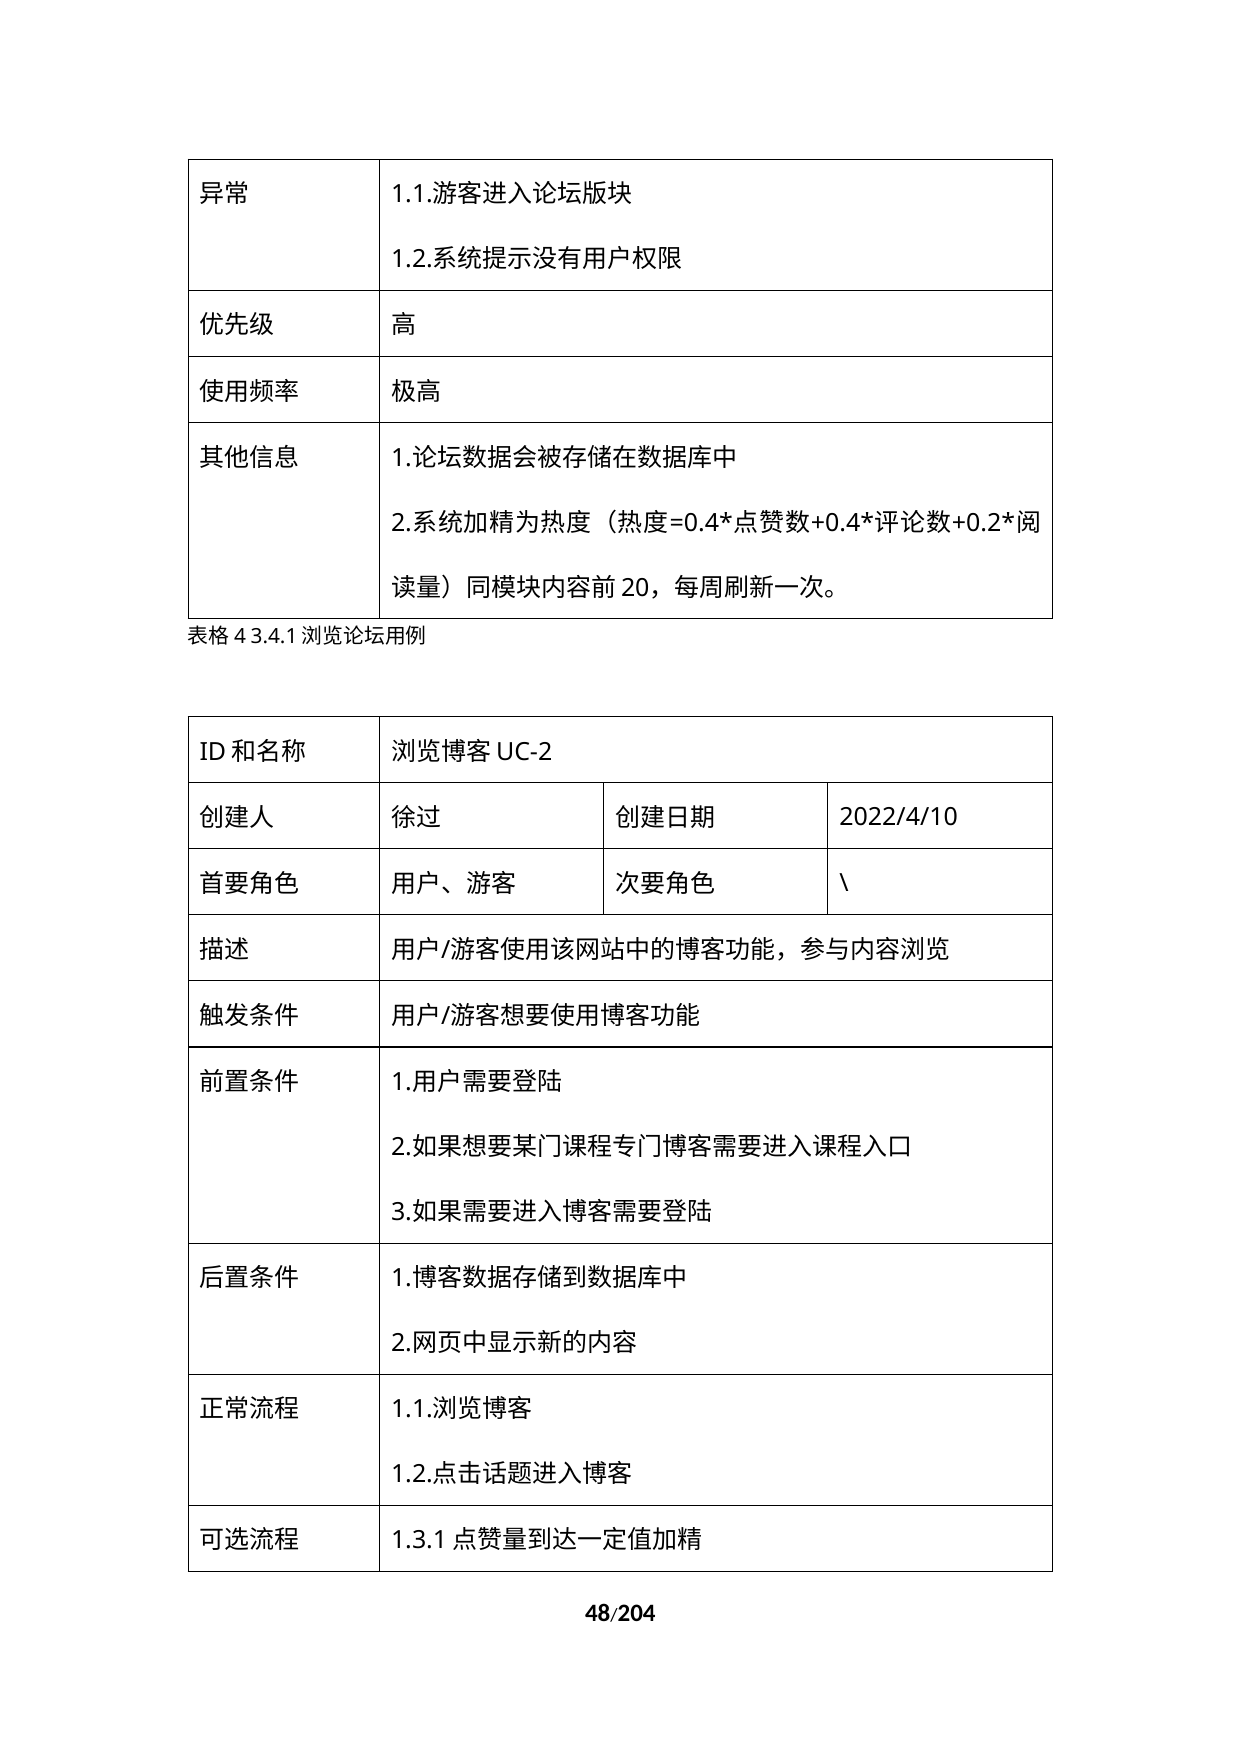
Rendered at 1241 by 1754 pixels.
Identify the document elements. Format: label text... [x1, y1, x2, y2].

table_cell 异常 [189, 160, 379, 289]
table_cell 极高 [380, 357, 1052, 422]
table_cell 1.1.游客进入论坛版块 1.2.系统提示没有用户权限 [380, 160, 1052, 289]
table_cell 1.博客数据存储到数据库中 2.网页中显示新的内容 [380, 1244, 1052, 1373]
table_cell 优先级 [189, 291, 379, 356]
table_cell 用户/游客使用该网站中的博客功能，参与内容浏览 [380, 915, 1052, 980]
table_cell 前置条件 [189, 1048, 379, 1242]
table_cell 触发条件 [189, 981, 379, 1046]
table_cell 次要角色 [604, 849, 827, 914]
table_cell 使用频率 [189, 357, 379, 422]
table_cell 正常流程 [189, 1375, 379, 1504]
table_cell 徐过 [380, 783, 603, 848]
text 表格 4 3.4.1浏览论坛用例 [187, 619, 1053, 651]
table_cell 可选流程 [189, 1506, 379, 1571]
table_cell 其他信息 [189, 423, 379, 618]
table_cell 创建人 [189, 783, 379, 848]
table_header ID和名称 [189, 717, 379, 782]
table_cell 高 [380, 291, 1052, 356]
table_cell 后置条件 [189, 1244, 379, 1373]
table_cell 1.1.浏览博客 1.2.点击话题进入博客 [380, 1375, 1052, 1504]
table_cell 1.论坛数据会被存储在数据库中 2.系统加精为热度（热度=0.4*点赞数+0.4*评论数+0.2*阅读量）同模块内容前20，每周刷新一次。 [380, 423, 1052, 618]
table_cell 首要角色 [189, 849, 379, 914]
table_cell 用户、游客 [380, 849, 603, 914]
table_header 浏览博客UC-2 [380, 717, 1052, 782]
table_cell 创建日期 [604, 783, 827, 848]
table_cell 1.用户需要登陆 2.如果想要某门课程专门博客需要进入课程入口 3.如果需要进入博客需要登陆 [380, 1048, 1052, 1242]
table_cell \ [828, 849, 1052, 914]
table_cell 描述 [189, 915, 379, 980]
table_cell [380, 1506, 1052, 1571]
table_cell 用户/游客想要使用博客功能 [380, 981, 1052, 1046]
table_cell 2022/4/10 [828, 783, 1052, 848]
